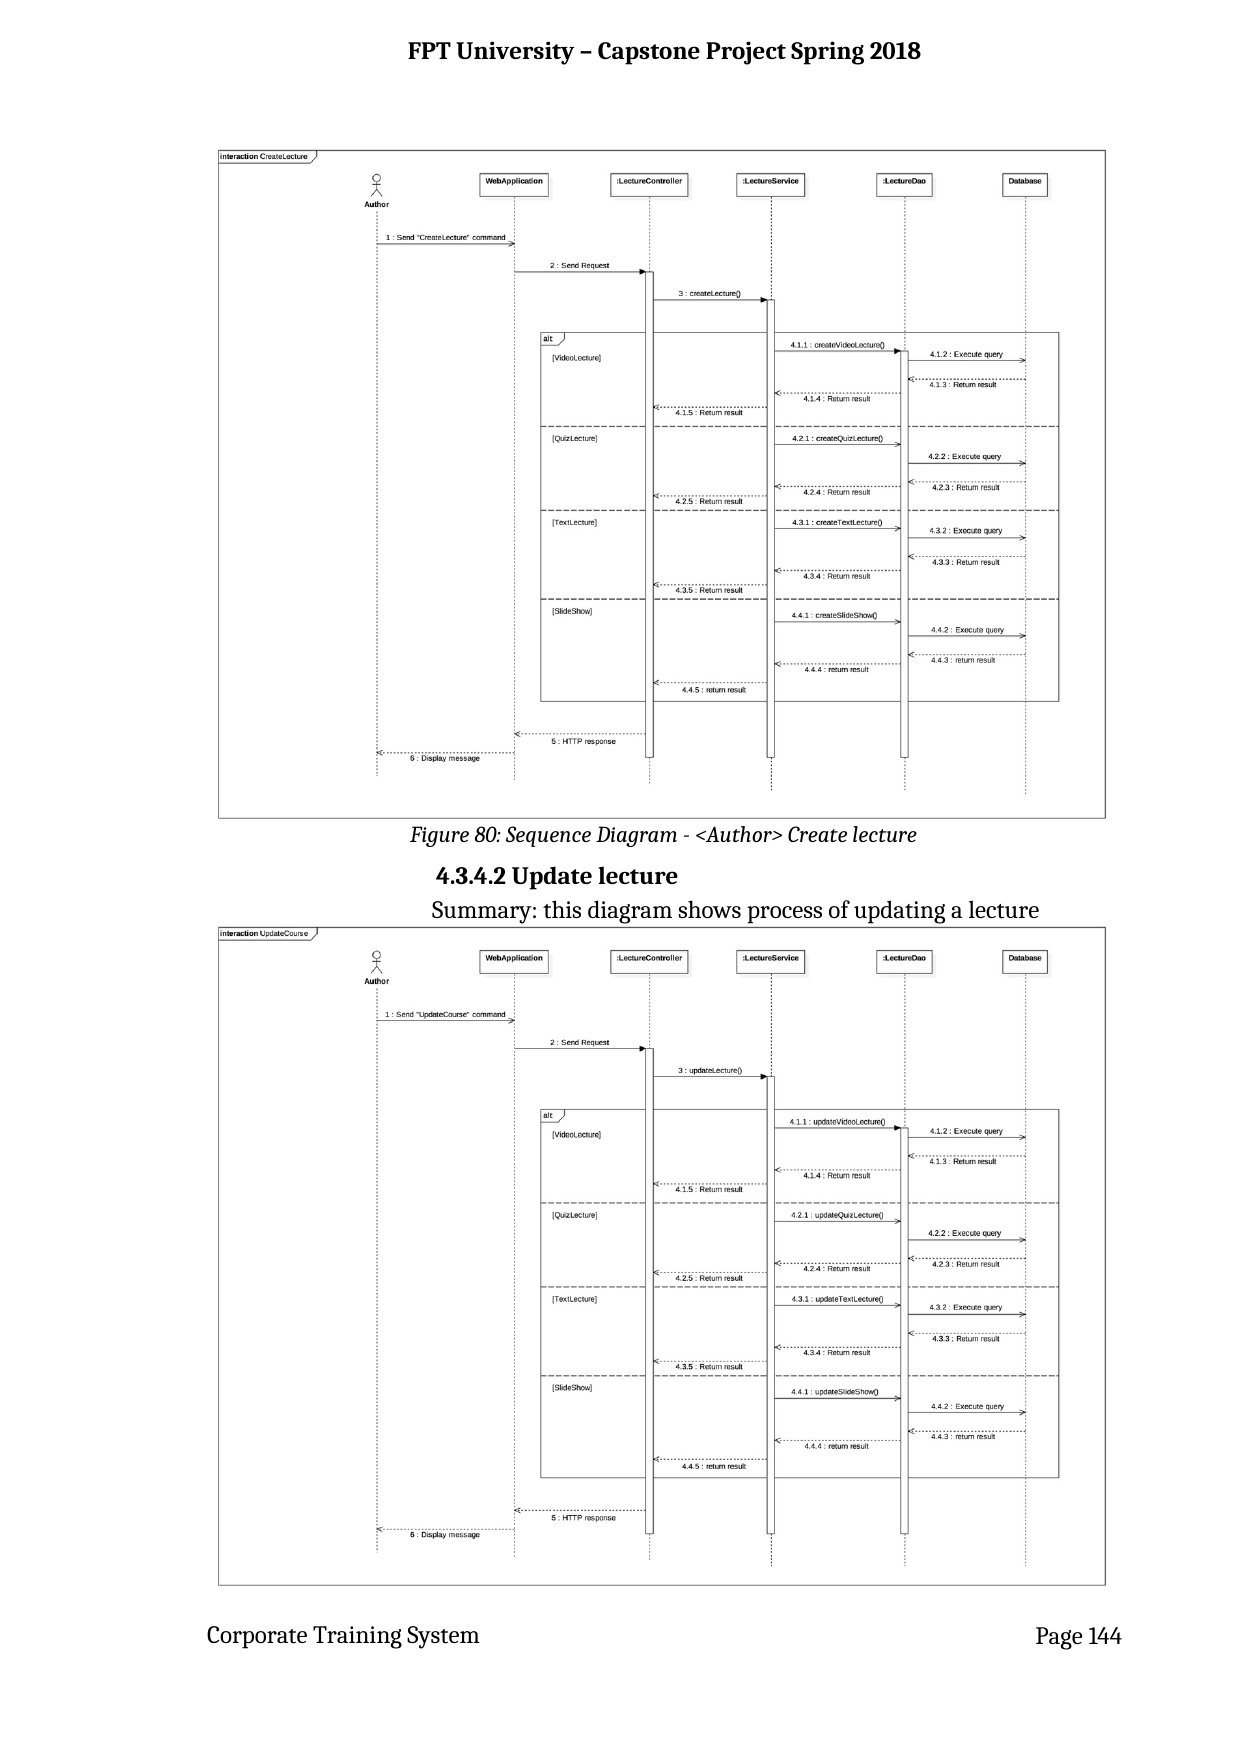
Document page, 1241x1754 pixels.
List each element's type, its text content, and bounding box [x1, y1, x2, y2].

text Summary: this diagram shows process of updating a lecture [432, 896, 1122, 924]
picture [206, 147, 1122, 823]
picture [206, 924, 1122, 1589]
subtitle 4.3.4.2 Update lecture [436, 862, 1124, 890]
text Figure 80: Sequence Diagram - <Author> Create lecture [207, 823, 1122, 848]
